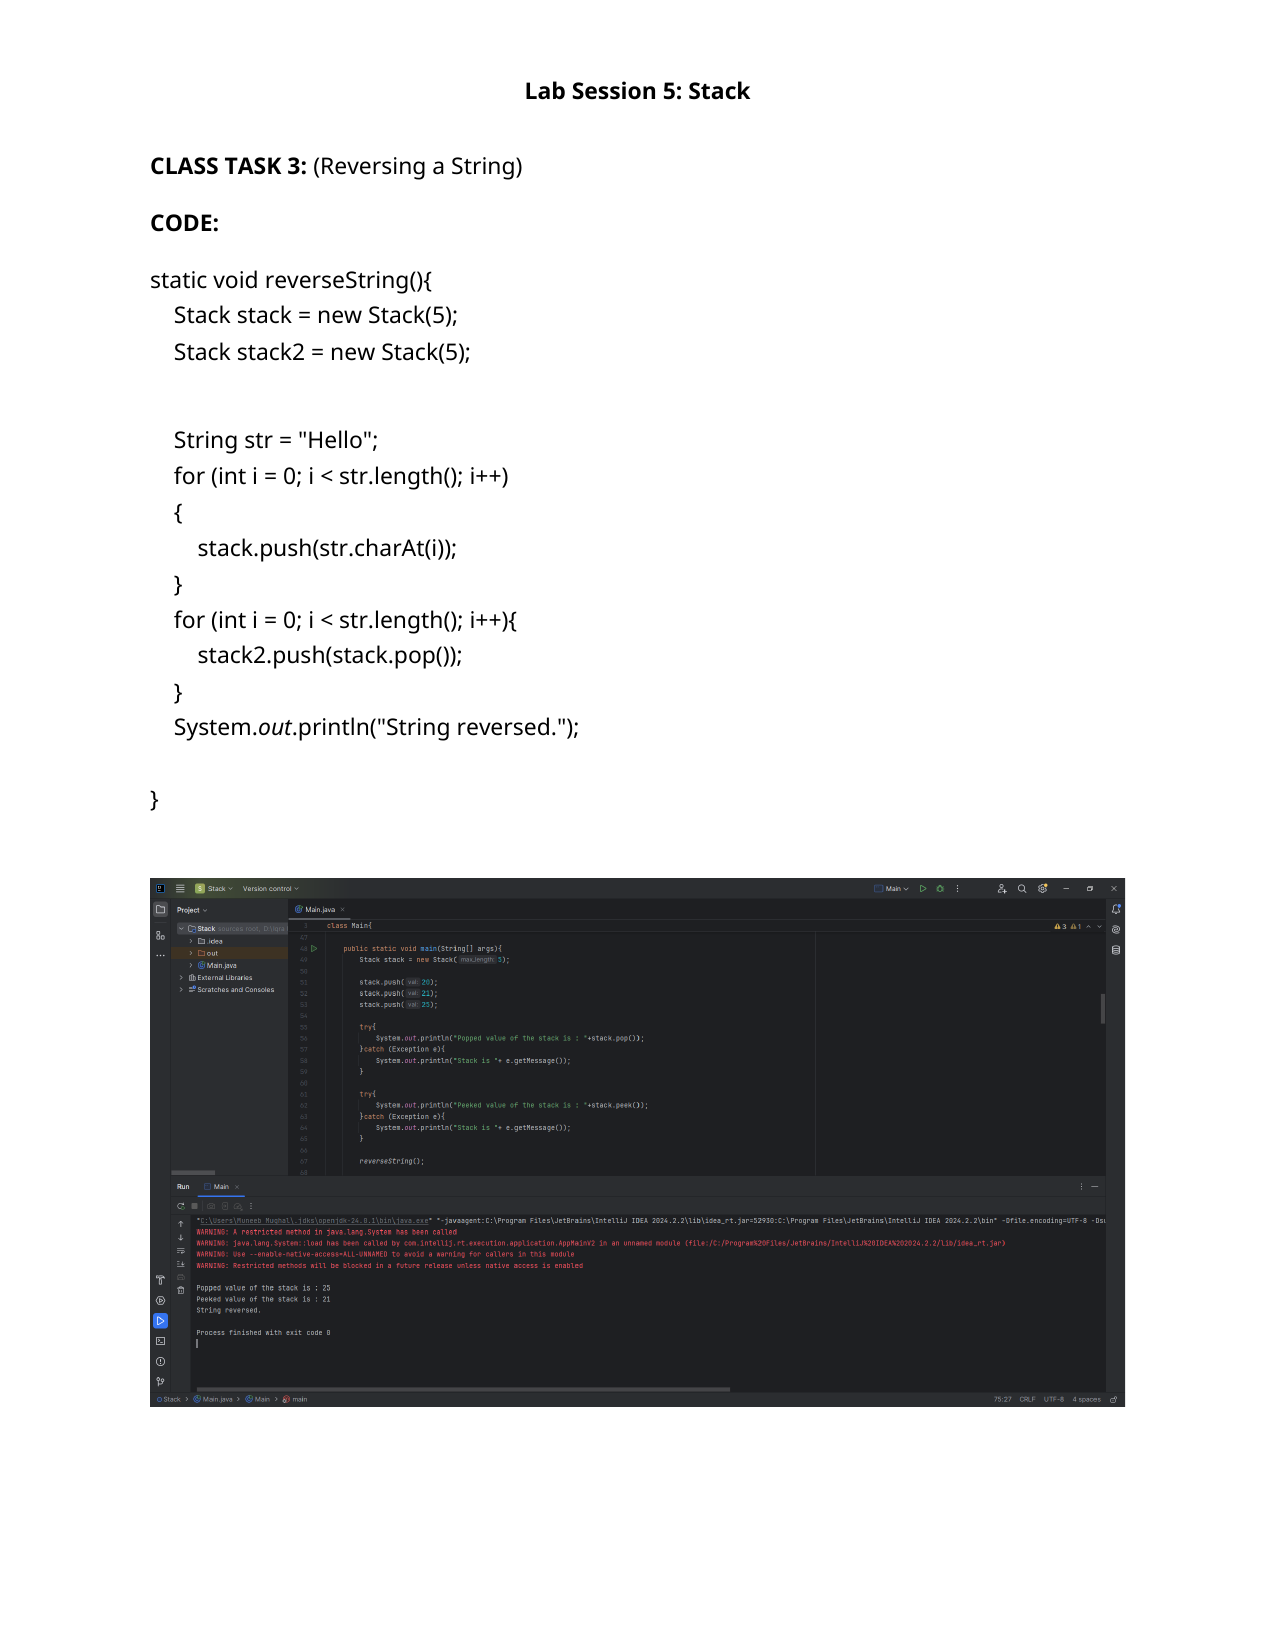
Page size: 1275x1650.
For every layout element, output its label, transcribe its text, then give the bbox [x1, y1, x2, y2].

text String str = "Hello"; for (int i = 0; i < str.length(); i++) { stack.push(str.charAt(i)); } for (int i = 0; i < str.length(); i++){ stack2.push(stack.pop()); } System.out.println("String reversed."); } [150, 424, 1125, 814]
picture [150, 878, 1125, 1407]
text CODE: [150, 207, 1125, 238]
text CLASS TASK 3: (Reversing a String) [150, 150, 1125, 181]
text static void reverseString(){ Stack stack = new Stack(5); Stack stack2 = new Stack(5); [150, 263, 1125, 399]
